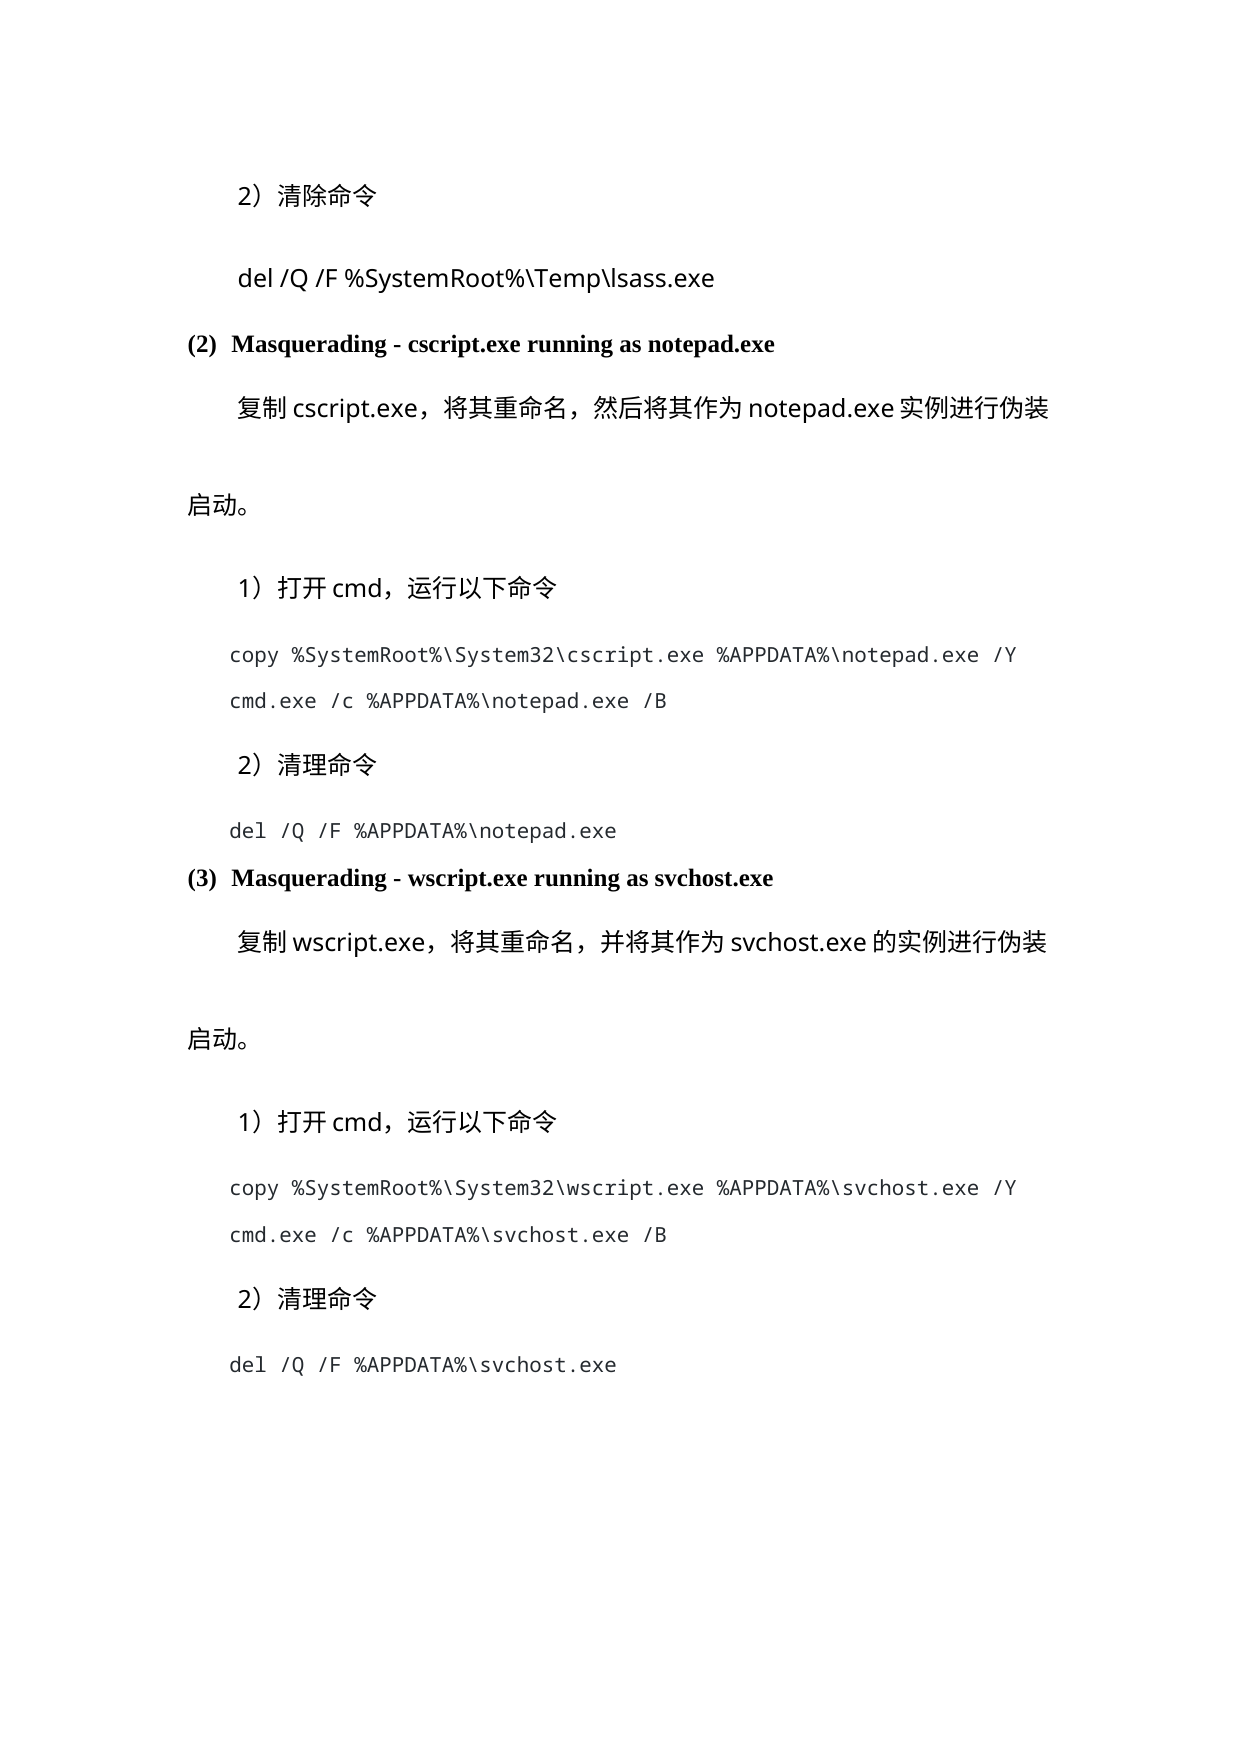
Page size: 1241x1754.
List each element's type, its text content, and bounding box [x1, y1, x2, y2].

text del /Q /F %APPDATA%\svchost.exe [187, 1348, 1053, 1380]
text copy %SystemRoot%\System32\cscript.exe %APPDATA%\notepad.exe /Y [187, 638, 1053, 670]
text del /Q /F %APPDATA%\notepad.exe [187, 814, 1053, 847]
text del /Q /F %SystemRoot%\Temp\lsass.exe [187, 245, 1053, 310]
subtitle Masquerading - cscript.exe running as notepad.exe [187, 327, 1053, 359]
text 复制wscript.exe，将其重命名，并将其作为svchost.exe的实例进行伪装启动。 [187, 908, 1053, 1070]
text 1）打开cmd，运行以下命令 [187, 554, 1053, 619]
subtitle Masquerading - wscript.exe running as svchost.exe [187, 861, 1053, 893]
text 2）清理命令 [187, 731, 1053, 796]
text cmd.exe /c %APPDATA%\svchost.exe /B [187, 1218, 1053, 1251]
text copy %SystemRoot%\System32\wscript.exe %APPDATA%\svchost.exe /Y [187, 1171, 1053, 1204]
text cmd.exe /c %APPDATA%\notepad.exe /B [187, 684, 1053, 717]
text 2）清理命令 [187, 1265, 1053, 1330]
text 复制cscript.exe，将其重命名，然后将其作为notepad.exe实例进行伪装启动。 [187, 374, 1053, 536]
text 1）打开cmd，运行以下命令 [187, 1088, 1053, 1153]
text 2）清除命令 [187, 162, 1053, 227]
